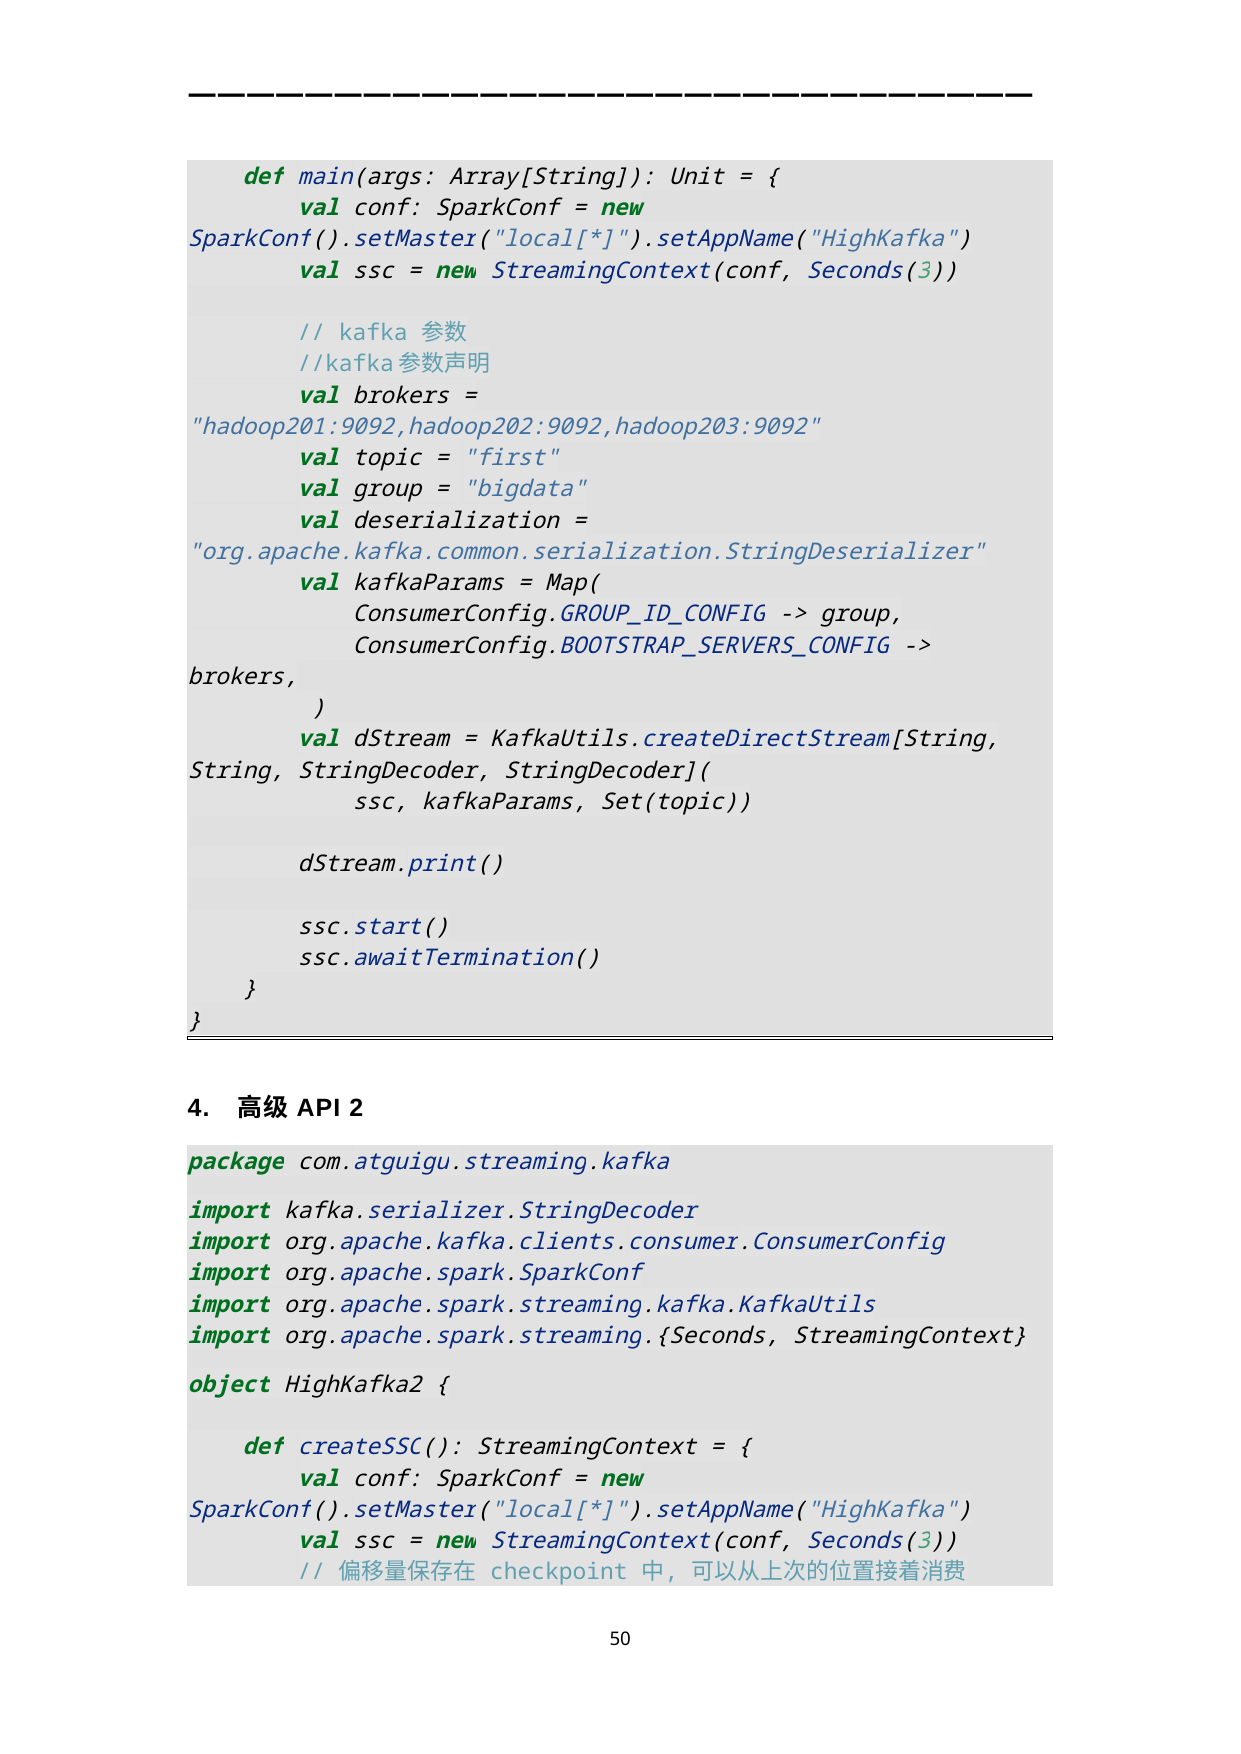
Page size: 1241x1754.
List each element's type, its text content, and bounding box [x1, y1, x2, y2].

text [187, 160, 1053, 1035]
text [187, 1145, 1053, 1586]
subtitle 高级 API 2 [187, 1073, 1053, 1138]
